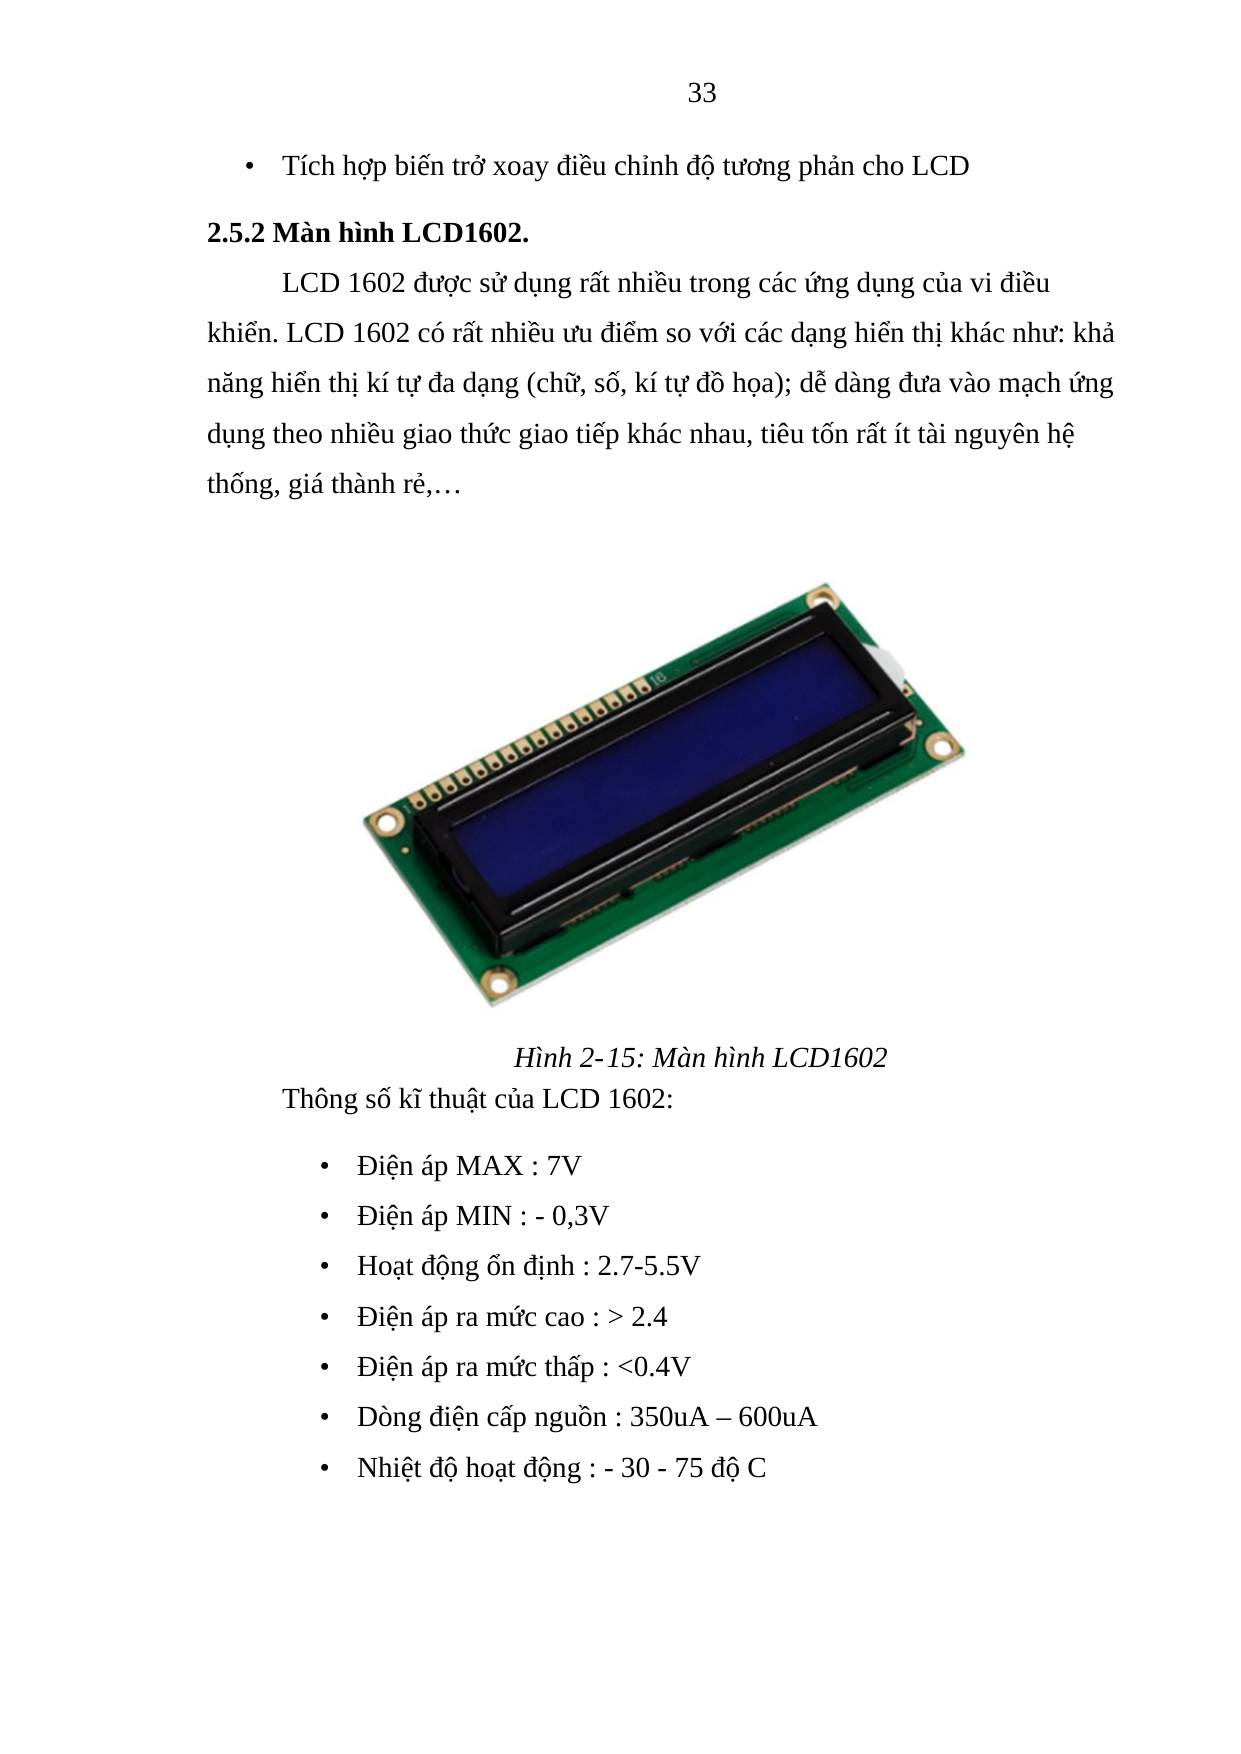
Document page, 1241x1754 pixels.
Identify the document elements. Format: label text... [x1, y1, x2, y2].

list Điện áp ra mức cao : > 2.4 [319, 1299, 1122, 1332]
subtitle Màn hình LCD1602. [207, 215, 1122, 248]
list Dòng điện cấp nguồn : 350uA – 600uA [319, 1399, 1122, 1433]
list Hoạt động ổn định : 2.7-5.5V [319, 1248, 1122, 1282]
list Nhiệt độ hoạt động : - 30 - 75 độ C [319, 1450, 1122, 1483]
list Tích hợp biến trở xoay điều chỉnh độ tương phản cho LCD [244, 148, 1122, 181]
list Điện áp MIN : - 0,3V [319, 1198, 1122, 1232]
text LCD 1602 được sử dụng rất nhiều trong các ứng dụng của vi điều khiển. LCD 1602 có rất nhiều ưu điểm so với các dạng hiển thị khác như: khả năng hiển thị kí tự đa dạng (chữ, số, kí tự đồ họa); dễ dàng đưa vào mạch ứng dụng theo nhiều giao thức giao tiếp khác nhau, tiêu tốn rất ít tài nguyên hệ thống, giá thành rẻ,… [207, 265, 1122, 500]
list Điện áp MAX : 7V [319, 1148, 1122, 1181]
picture [329, 538, 1000, 1031]
list Điện áp ra mức thấp : <0.4V [319, 1349, 1122, 1383]
